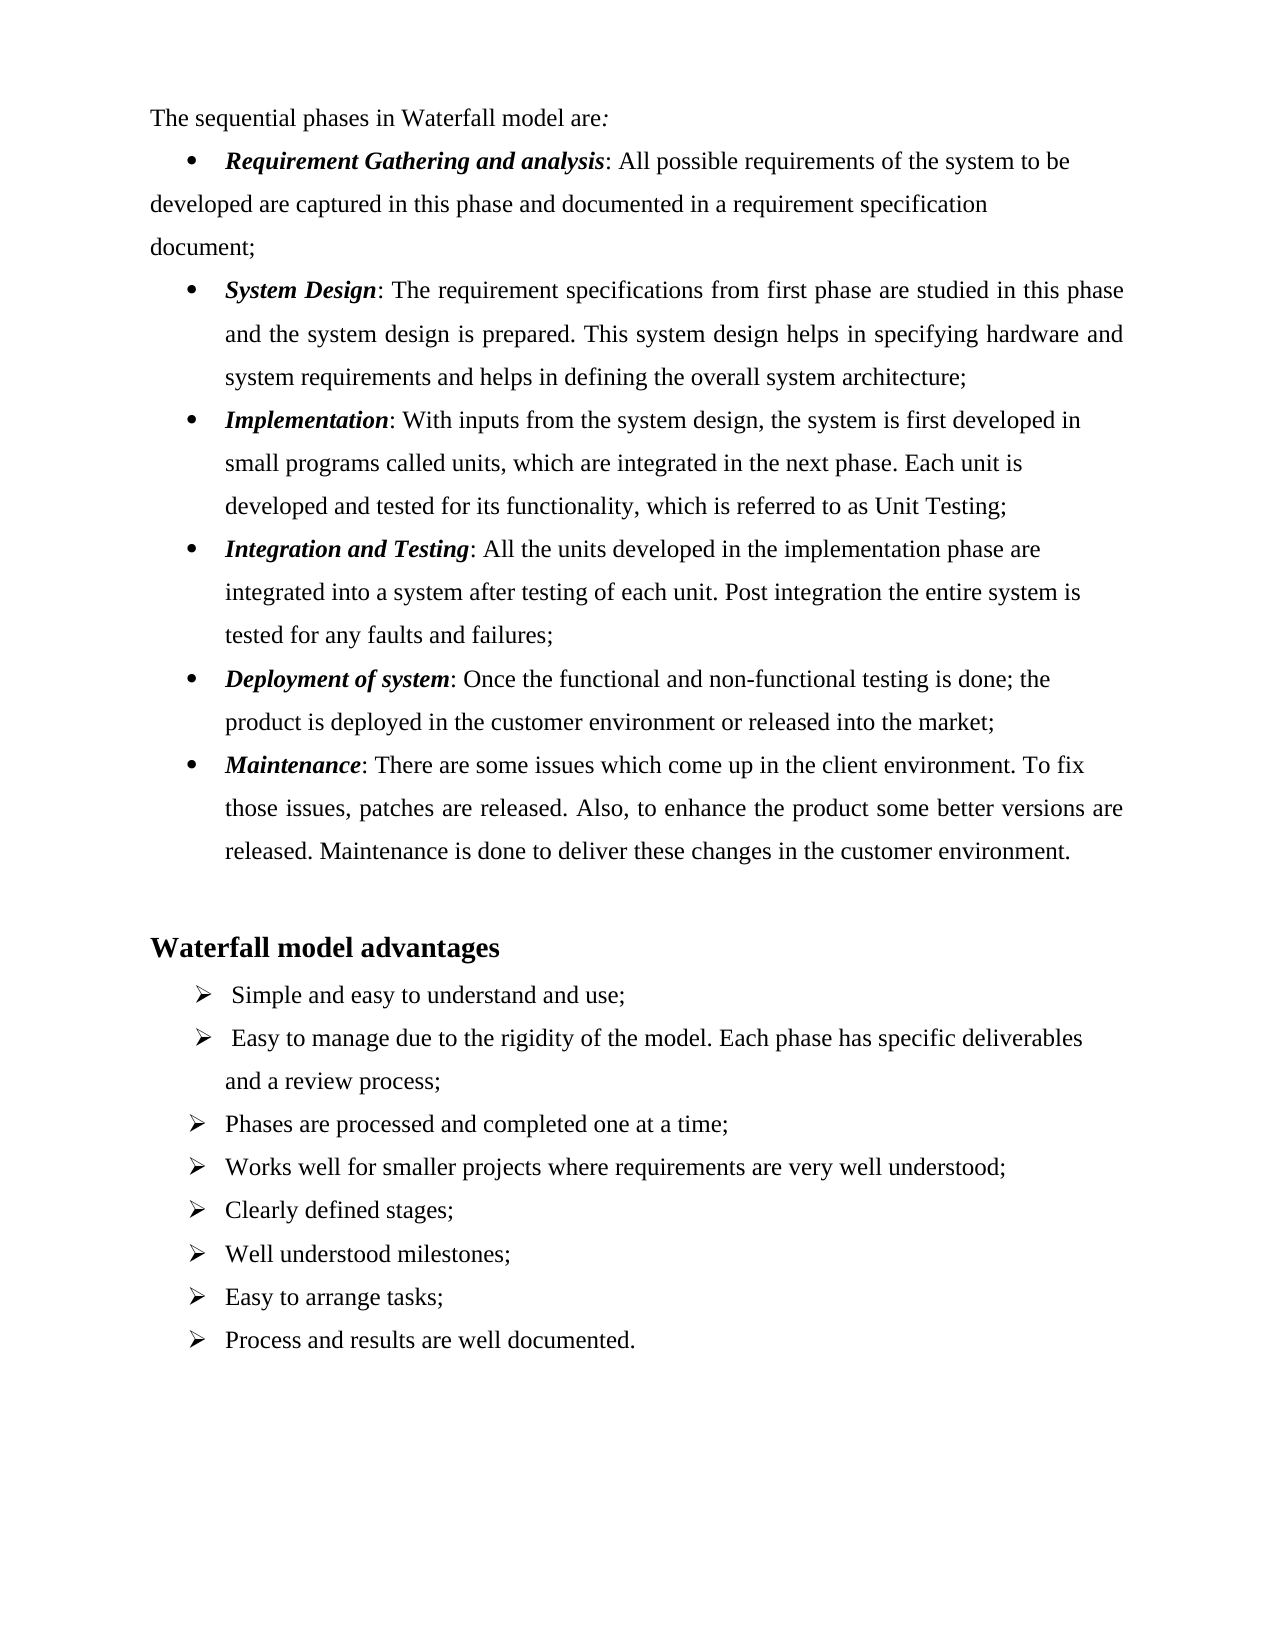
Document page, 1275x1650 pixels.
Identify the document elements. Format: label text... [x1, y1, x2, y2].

text integrated into a system after testing of each unit. Post integration the entire system is [150, 577, 1125, 606]
list Deployment of system: Once the functional and non-functional testing is done; the [187, 664, 1125, 692]
list Clearly defined stages; [187, 1196, 1125, 1224]
list Implementation: With inputs from the system design, the system is first developed in [187, 405, 1125, 434]
text those issues, patches are released. Also, to enhance the product some better versions are released. Maintenance is done to deliver these changes in the customer environment. [225, 793, 1125, 865]
text Waterfall model advantages [150, 930, 1125, 963]
text developed are captured in this phase and documented in a requirement specification [150, 189, 1125, 218]
list Maintenance: There are some issues which come up in the client environment. To fix [187, 750, 1125, 779]
list Phases are processed and completed one at a time; [187, 1109, 1125, 1138]
text tested for any faults and failures; [150, 621, 1125, 649]
text product is deployed in the customer environment or released into the market; [150, 707, 1125, 736]
text small programs called units, which are integrated in the next phase. Each unit is [150, 448, 1125, 477]
list Integration and Testing: All the units developed in the implementation phase are [187, 534, 1125, 563]
list Requirement Gathering and analysis: All possible requirements of the system to be [187, 146, 1125, 175]
list Easy to manage due to the rigidity of the model. Each phase has specific deliverables [194, 1023, 1125, 1052]
text developed and tested for its functionality, which is referred to as Unit Testing; [150, 491, 1125, 520]
text The sequential phases in Waterfall model are: [150, 103, 1125, 132]
text document; [150, 232, 1125, 261]
list Process and results are well documented. [187, 1325, 1125, 1354]
text and a review process; [150, 1066, 1125, 1095]
list Simple and easy to understand and use; [194, 980, 1125, 1009]
list Easy to arrange tasks; [187, 1282, 1125, 1311]
list Works well for smaller projects where requirements are very well understood; [187, 1152, 1125, 1181]
list System Design: The requirement specifications from first phase are studied in this phase and the system design is prepared. This system design helps in specifying hardware and system requirements and helps in defining the overall system architecture; [187, 276, 1125, 391]
list Well understood milestones; [187, 1239, 1125, 1267]
